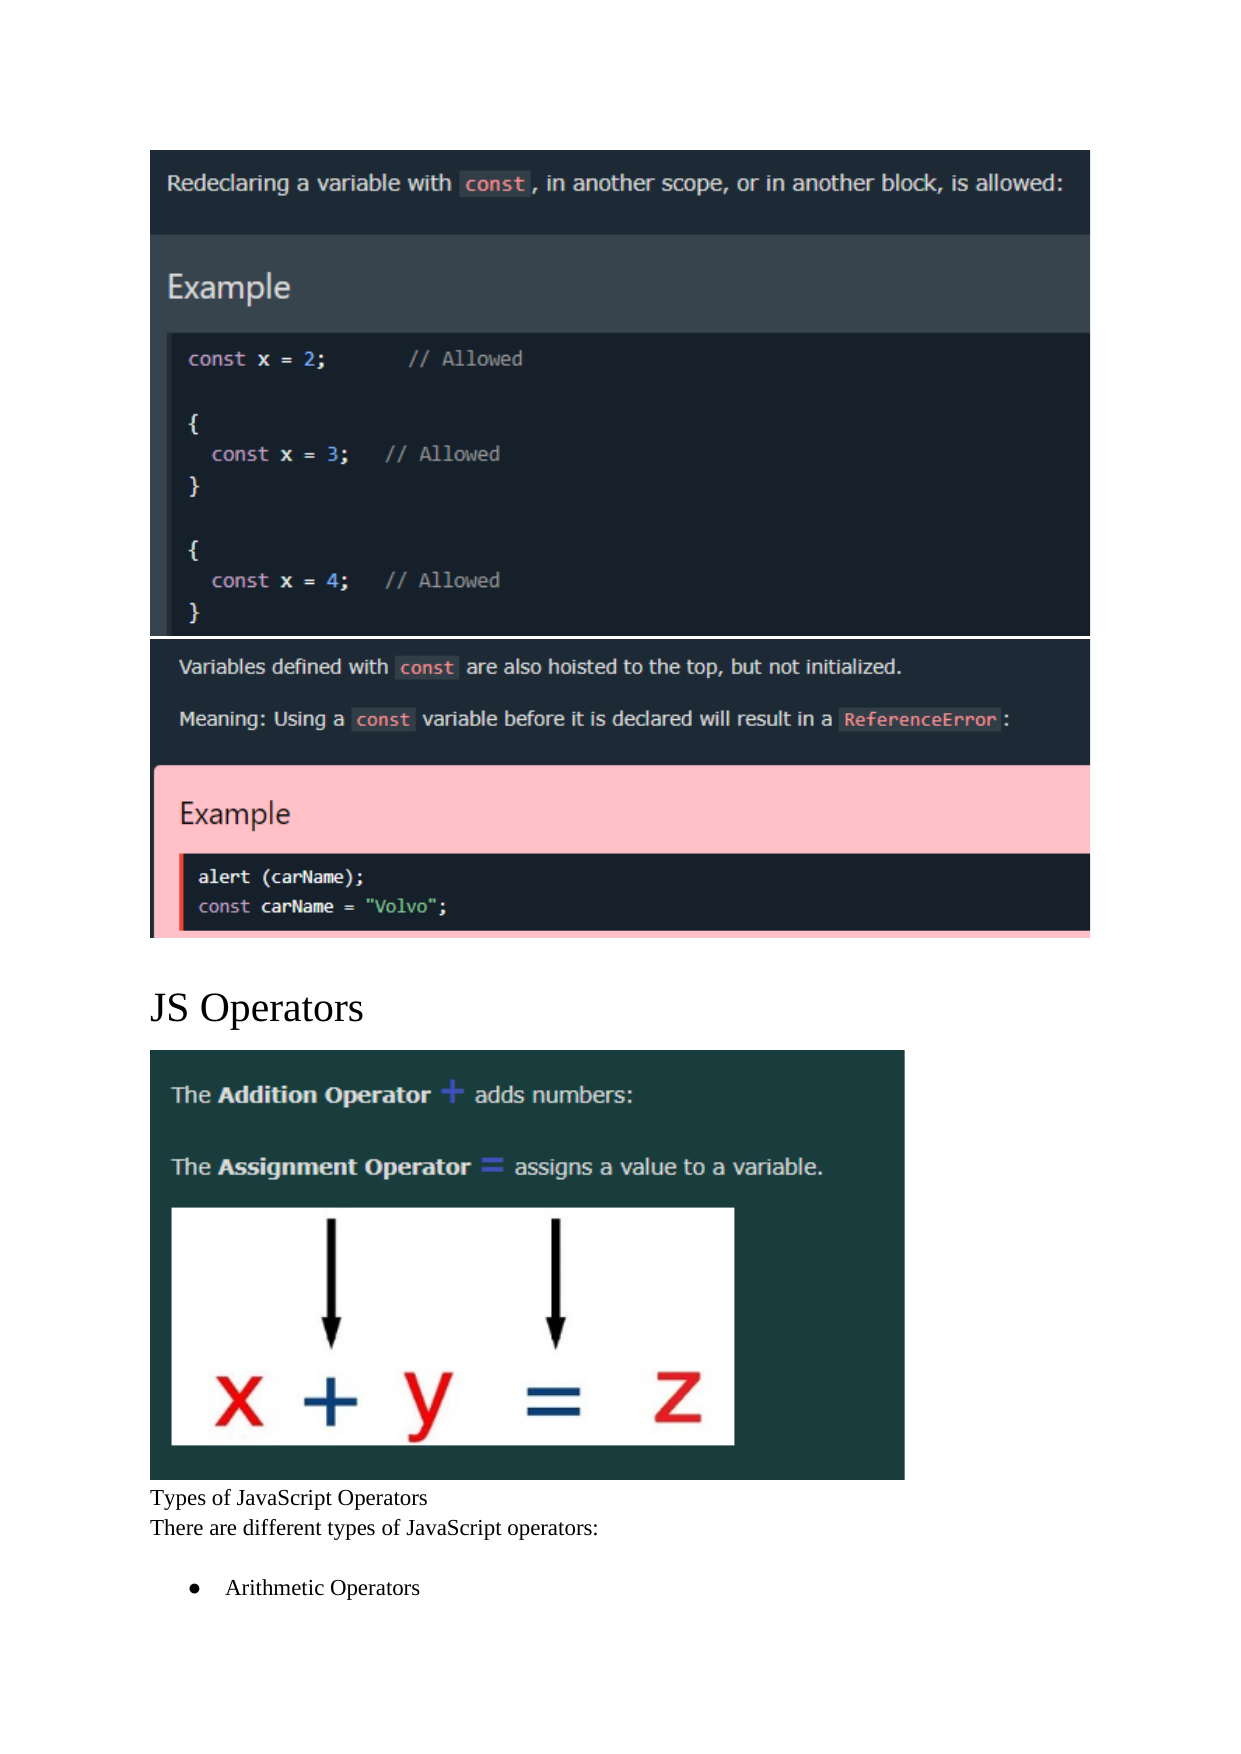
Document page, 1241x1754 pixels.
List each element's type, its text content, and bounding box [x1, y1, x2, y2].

text Types of JavaScript Operators [150, 1484, 1090, 1510]
subtitle JS Operators [150, 983, 1090, 1031]
picture [150, 639, 1091, 938]
picture [150, 150, 1091, 636]
list Arithmetic Operators [187, 1574, 1090, 1601]
picture [150, 1050, 905, 1480]
text There are different types of JavaScript operators: [150, 1514, 1090, 1540]
